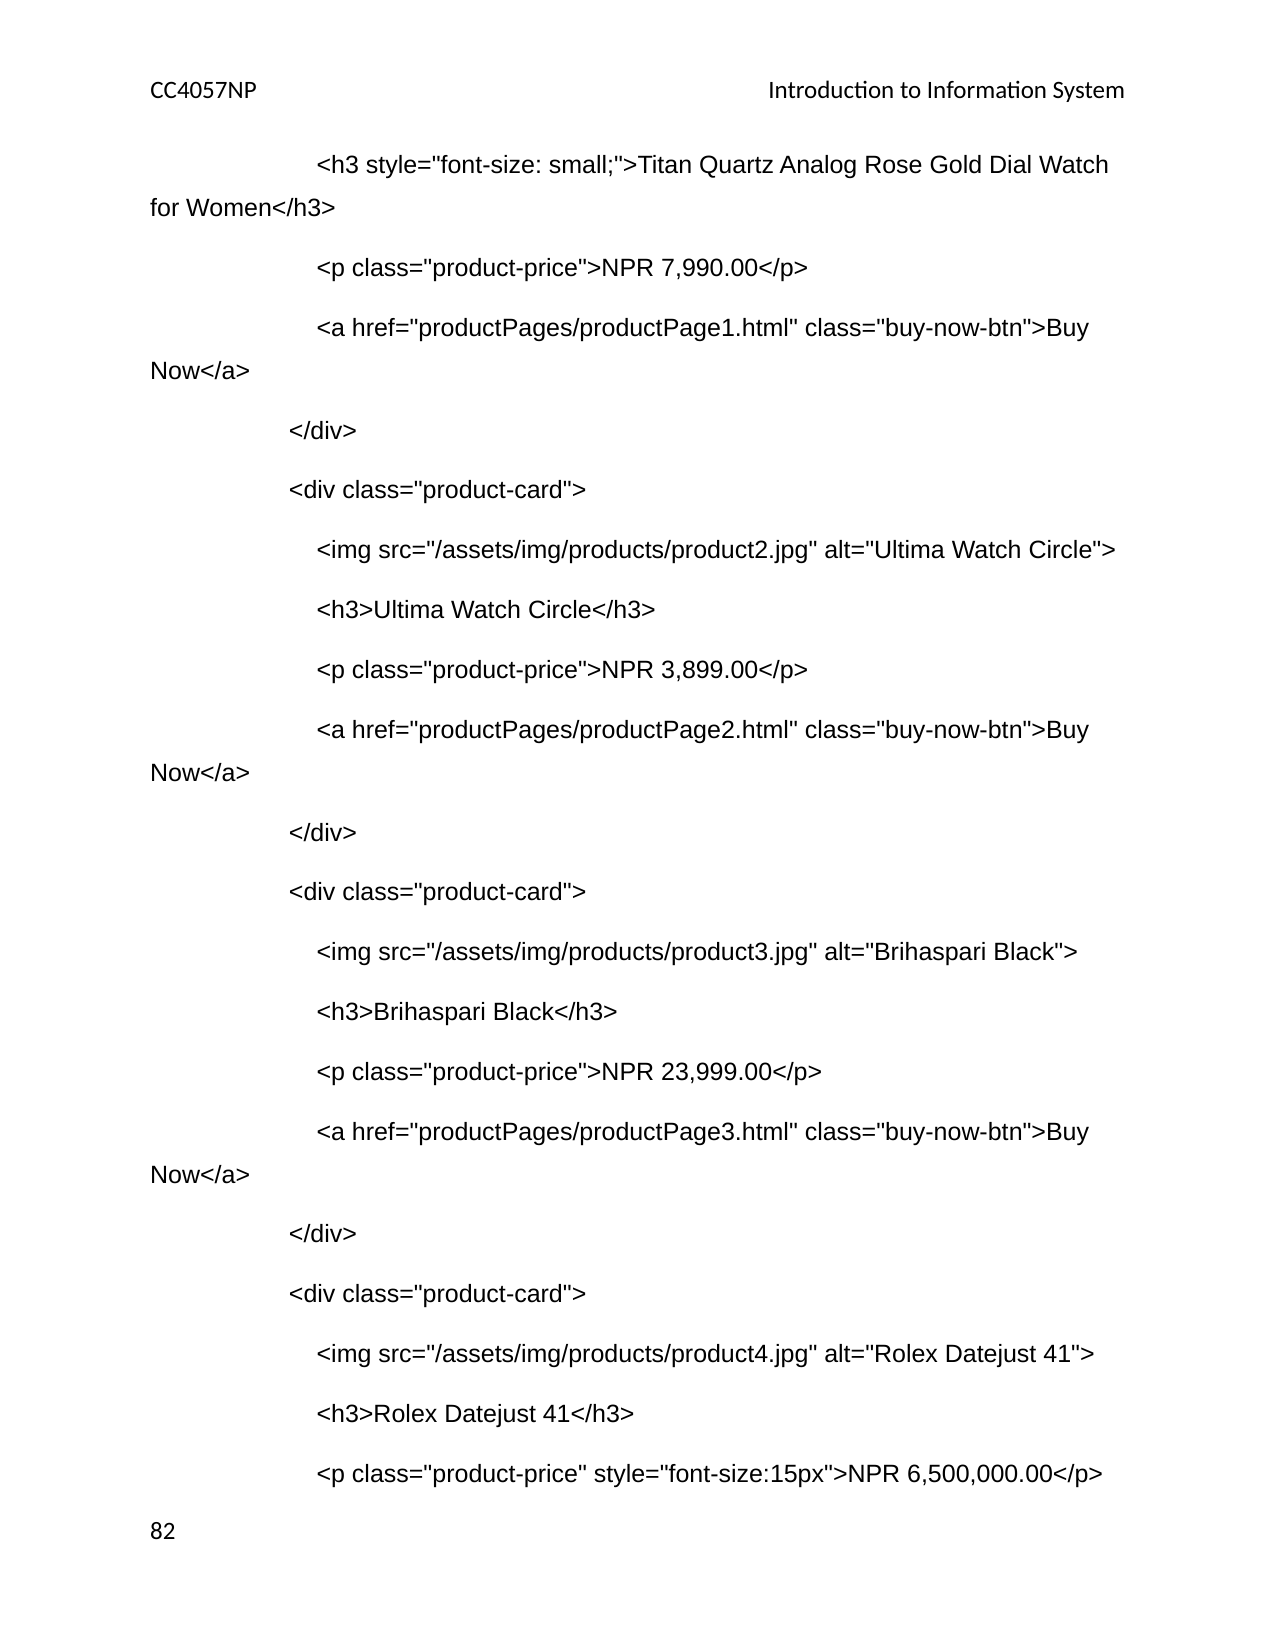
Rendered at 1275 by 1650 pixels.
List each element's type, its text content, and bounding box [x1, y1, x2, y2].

text <p class="product-price">NPR 23,999.00</p> [150, 1057, 1125, 1085]
text <div class="product-card"> [150, 1279, 1125, 1308]
text </div> [150, 416, 1125, 444]
text <img src="/assets/img/products/product3.jpg" alt="Brihaspari Black"> [150, 937, 1125, 966]
text <a href="productPages/productPage3.html" class="buy-now-btn">Buy Now</a> [150, 1116, 1125, 1188]
text <div class="product-card"> [150, 475, 1125, 504]
text <div class="product-card"> [150, 877, 1125, 906]
text <h3>Brihaspari Black</h3> [150, 997, 1125, 1026]
text </div> [150, 1219, 1125, 1248]
text <h3>Ultima Watch Circle</h3> [150, 595, 1125, 624]
text <p class="product-price">NPR 7,990.00</p> [150, 253, 1125, 282]
text <img src="/assets/img/products/product4.jpg" alt="Rolex Datejust 41"> [150, 1339, 1125, 1368]
text <a href="productPages/productPage2.html" class="buy-now-btn">Buy Now</a> [150, 714, 1125, 786]
text <p class="product-price" style="font-size:15px">NPR 6,500,000.00</p> [150, 1458, 1125, 1487]
text <h3 style="font-size: small;">Titan Quartz Analog Rose Gold Dial Watch for Women</h3> [150, 150, 1125, 222]
text </div> [150, 817, 1125, 846]
text <img src="/assets/img/products/product2.jpg" alt="Ultima Watch Circle"> [150, 535, 1125, 564]
text <h3>Rolex Datejust 41</h3> [150, 1399, 1125, 1427]
text <p class="product-price">NPR 3,899.00</p> [150, 655, 1125, 683]
text <a href="productPages/productPage1.html" class="buy-now-btn">Buy Now</a> [150, 313, 1125, 384]
